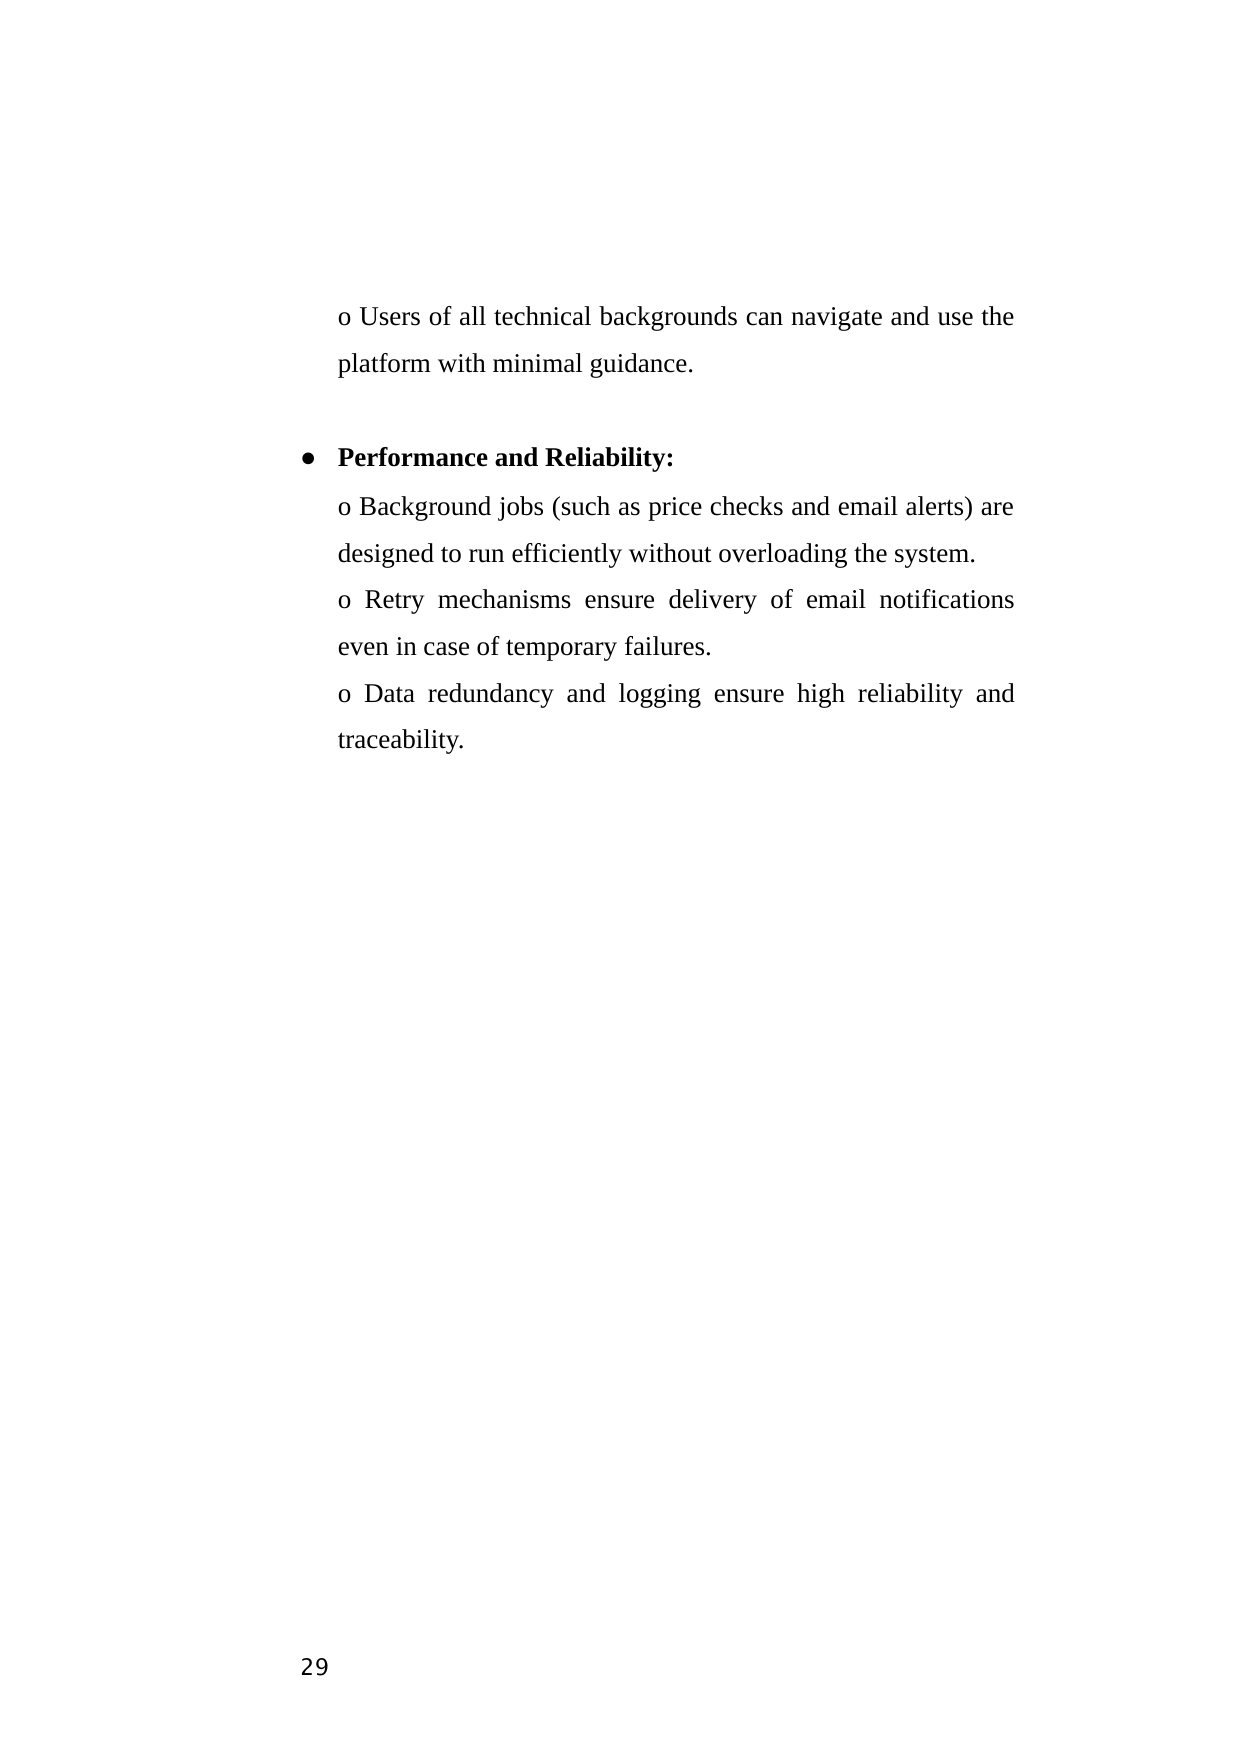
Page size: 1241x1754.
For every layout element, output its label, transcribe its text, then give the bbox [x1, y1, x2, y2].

list o Background jobs (such as price checks and email alerts) are designed to run efficiently without overloading the system. [338, 490, 1015, 568]
list Performance and Reliability: [300, 441, 1015, 473]
list o Retry mechanisms ensure delivery of email notifications even in case of temporary failures. [338, 583, 1015, 661]
text o Users of all technical backgrounds can navigate and use the platform with minimal guidance. [338, 300, 1015, 378]
list o Data redundancy and logging ensure high reliability and traceability. [338, 677, 1015, 754]
